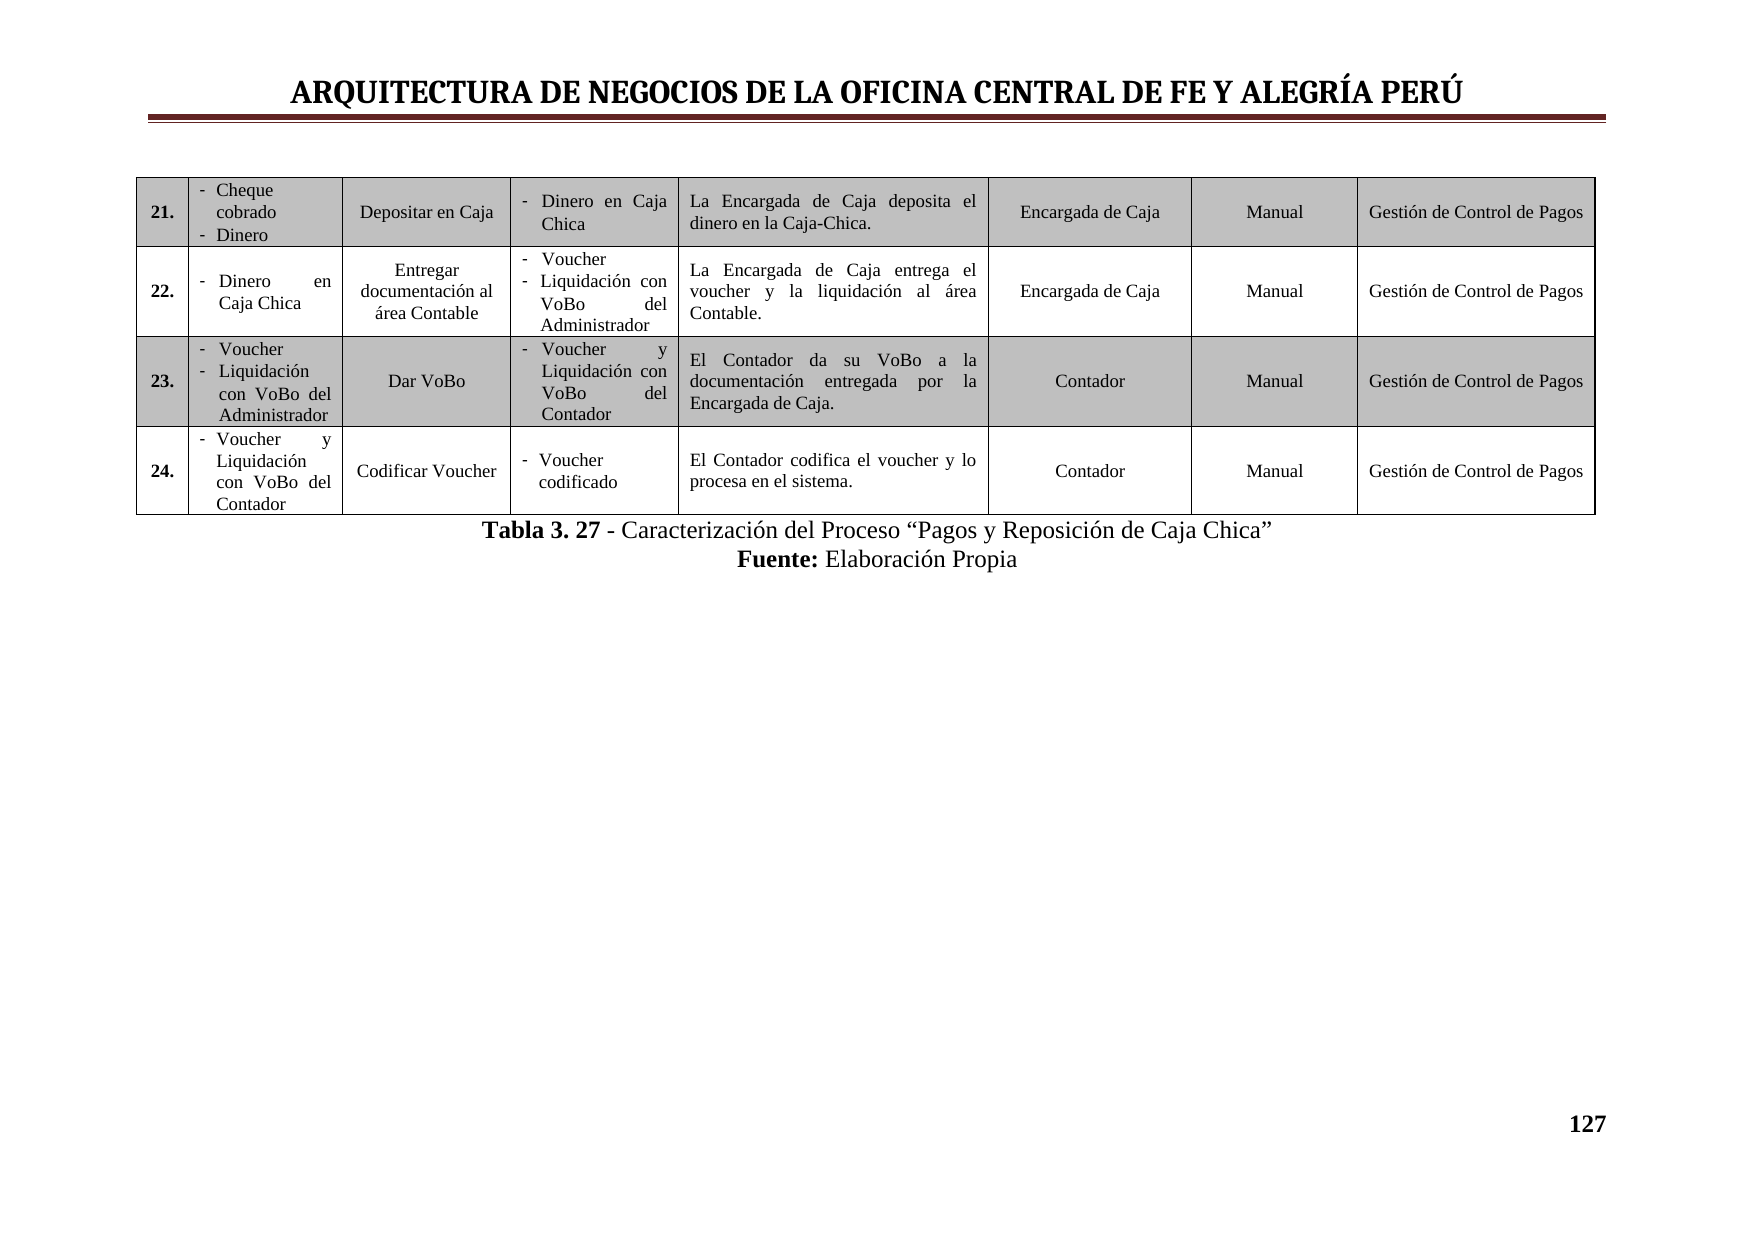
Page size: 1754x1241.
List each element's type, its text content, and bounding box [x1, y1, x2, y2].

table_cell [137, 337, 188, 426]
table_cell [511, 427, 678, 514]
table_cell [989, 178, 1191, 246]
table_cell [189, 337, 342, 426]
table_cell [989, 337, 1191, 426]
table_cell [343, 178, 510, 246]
text Fuente: Elaboración Propia [148, 544, 1606, 573]
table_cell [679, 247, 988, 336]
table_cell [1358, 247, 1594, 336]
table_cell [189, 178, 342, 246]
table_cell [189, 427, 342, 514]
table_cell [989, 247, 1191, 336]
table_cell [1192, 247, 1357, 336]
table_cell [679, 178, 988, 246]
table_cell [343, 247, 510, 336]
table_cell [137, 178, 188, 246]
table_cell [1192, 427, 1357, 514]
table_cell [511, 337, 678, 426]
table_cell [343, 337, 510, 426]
text Tabla 3. 27 - Caracterización del Proceso “Pagos y Reposición de Caja Chica” [148, 515, 1606, 544]
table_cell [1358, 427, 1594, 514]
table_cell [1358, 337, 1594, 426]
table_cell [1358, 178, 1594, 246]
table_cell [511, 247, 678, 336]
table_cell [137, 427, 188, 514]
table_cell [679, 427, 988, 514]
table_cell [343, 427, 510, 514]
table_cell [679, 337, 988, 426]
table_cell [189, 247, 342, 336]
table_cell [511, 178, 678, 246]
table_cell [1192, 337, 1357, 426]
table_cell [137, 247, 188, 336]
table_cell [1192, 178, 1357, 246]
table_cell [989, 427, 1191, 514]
